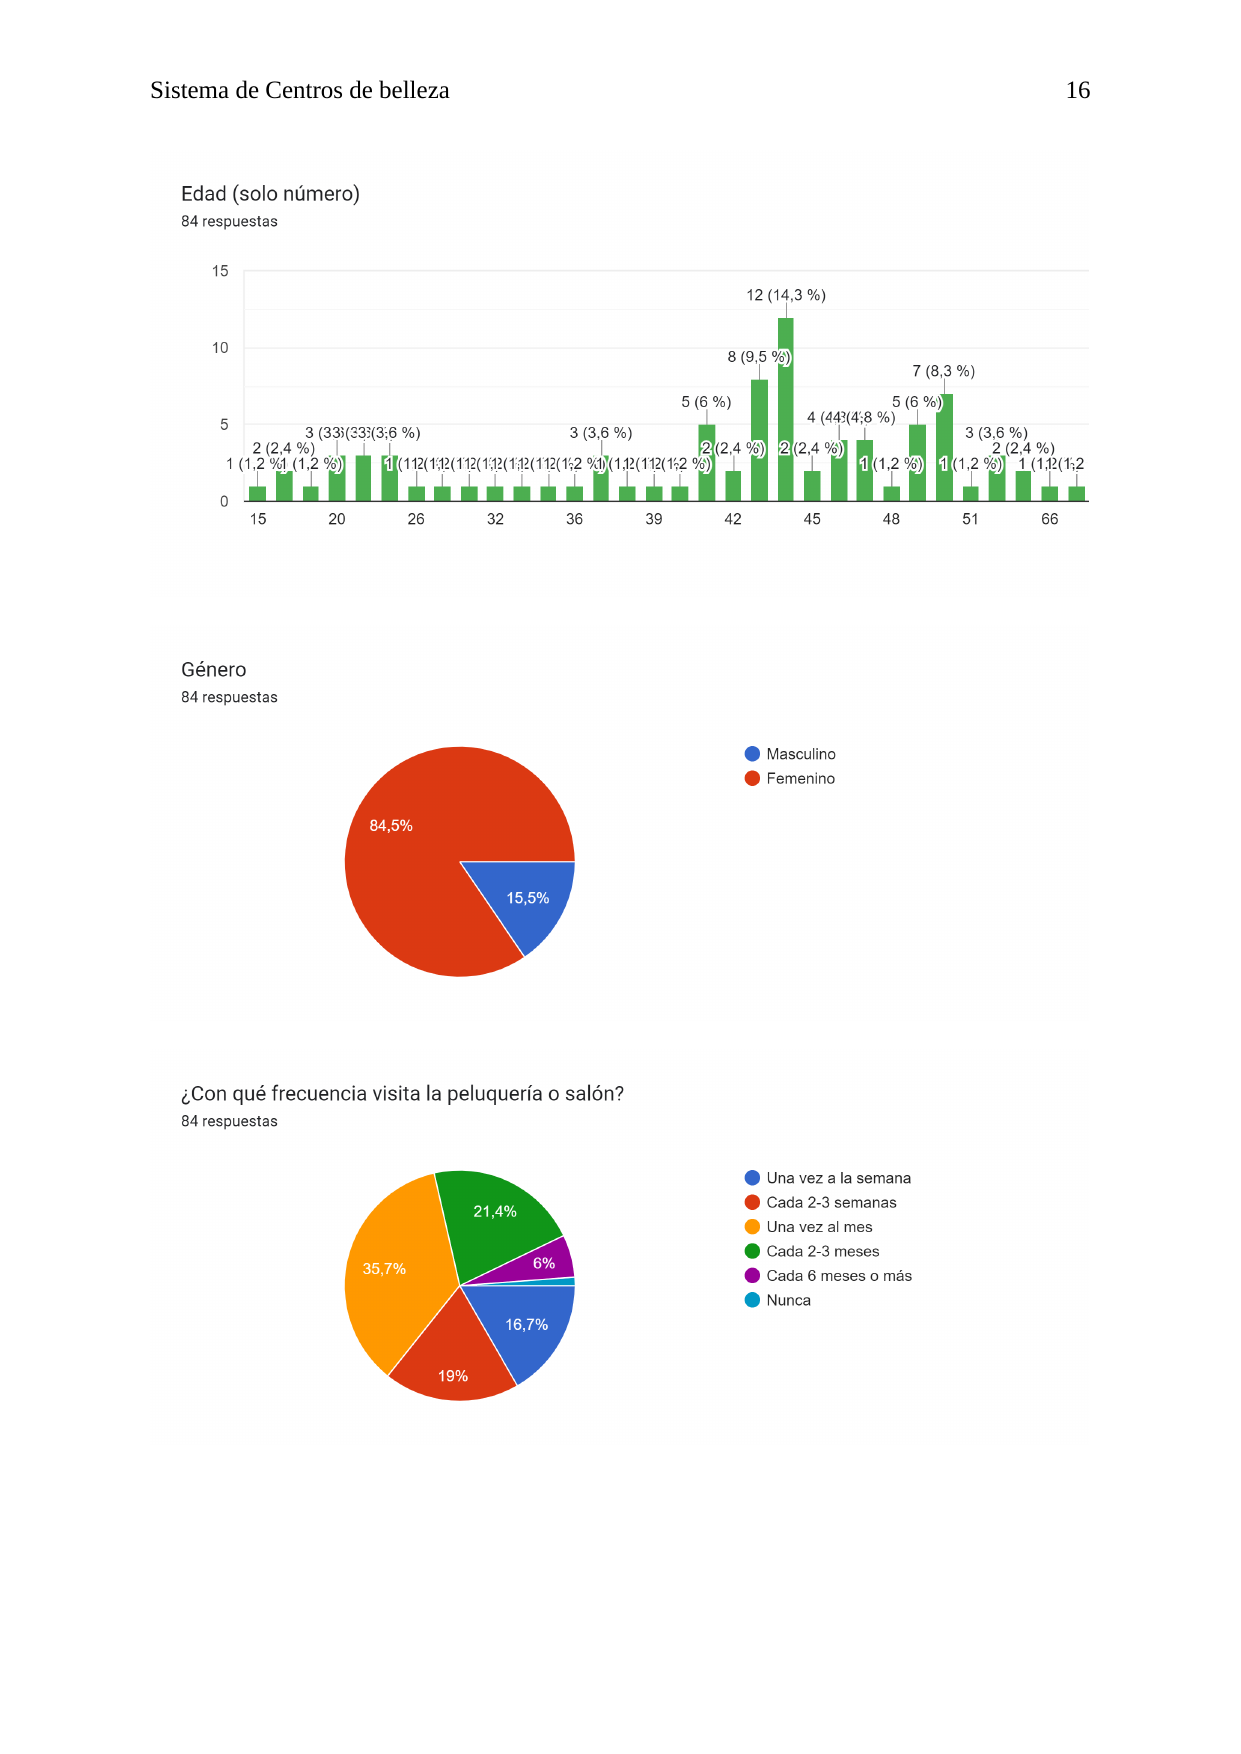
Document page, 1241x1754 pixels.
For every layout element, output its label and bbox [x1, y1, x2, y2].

picture [150, 625, 1089, 1021]
picture [150, 1049, 1089, 1445]
picture [150, 150, 1089, 597]
